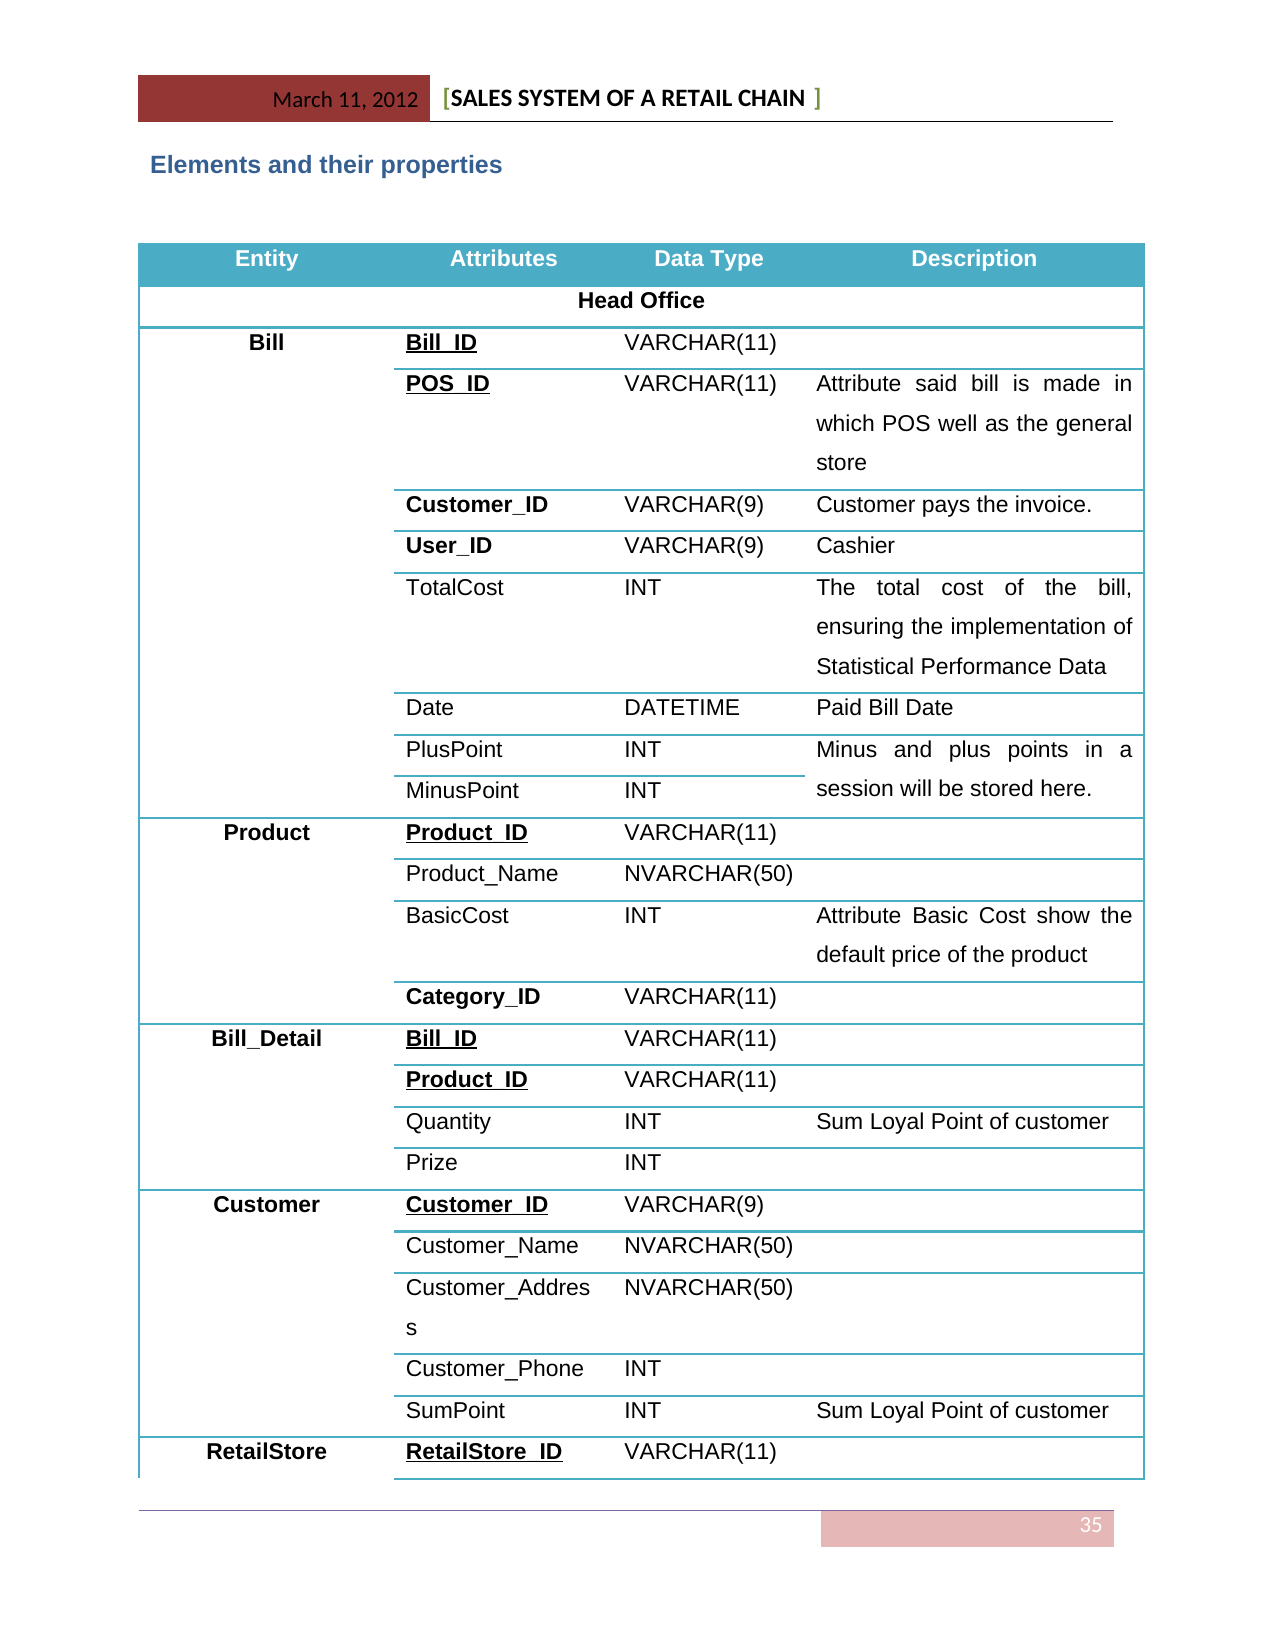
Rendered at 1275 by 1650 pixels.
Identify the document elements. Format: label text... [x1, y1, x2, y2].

table_cell Bill_Detail [140, 1025, 394, 1189]
table_cell Customer_Phone [394, 1355, 613, 1394]
table_cell INT [613, 1355, 805, 1394]
table_cell [805, 983, 1143, 1022]
table_cell [805, 1233, 1143, 1272]
table_header Attributes [394, 245, 613, 285]
table_cell Sum Loyal Point of customer [805, 1397, 1143, 1436]
table_cell VARCHAR(11) [613, 819, 805, 858]
table_cell [805, 1438, 1143, 1478]
table_cell VARCHAR(11) [613, 329, 805, 368]
table_cell [805, 329, 1143, 368]
table_cell Customer_ID [394, 491, 613, 530]
table_cell Head Office [140, 287, 1143, 326]
table_cell PlusPoint [394, 736, 613, 775]
table_cell [805, 1149, 1143, 1189]
table_cell NVARCHAR(50) [613, 1233, 805, 1272]
table_cell Bill_ID [394, 1025, 613, 1064]
table_cell Product_Name [394, 860, 613, 900]
table_cell DATETIME [613, 694, 805, 734]
table_cell VARCHAR(11) [613, 1025, 805, 1064]
table_cell Sum Loyal Point of customer [805, 1108, 1143, 1147]
table_cell User_ID [394, 532, 613, 572]
table_cell Date [394, 694, 613, 734]
table_cell Product [140, 819, 394, 1022]
table_cell Cashier [805, 532, 1143, 572]
table_cell Product_ID [394, 819, 613, 858]
table_cell Customer [140, 1191, 394, 1436]
table_cell VARCHAR(11) [613, 370, 805, 488]
subtitle Elements and their properties [150, 150, 1125, 179]
table_cell [805, 860, 1143, 900]
table_cell [805, 1274, 1143, 1353]
table_cell VARCHAR(11) [613, 1066, 805, 1106]
table_cell SumPoint [394, 1397, 613, 1436]
table_cell INT [613, 1108, 805, 1147]
table_cell Quantity [394, 1108, 613, 1147]
table_cell INT [613, 574, 805, 692]
table_cell Customer_ID [394, 1191, 613, 1230]
table_header Description [805, 245, 1143, 285]
table_cell NVARCHAR(50) [613, 1274, 805, 1353]
table_cell RetailStore_ID [394, 1438, 613, 1478]
table_cell Customer_Name [394, 1233, 613, 1272]
table_cell VARCHAR(11) [613, 983, 805, 1022]
table_cell INT [613, 1149, 805, 1189]
table_cell Minus and plus points in a session will be stored here. [805, 736, 1143, 817]
table_cell VARCHAR(9) [613, 491, 805, 530]
table_cell [805, 1355, 1143, 1394]
table_cell Customer pays the invoice. [805, 491, 1143, 530]
table_cell Bill_ID [394, 329, 613, 368]
table_cell VARCHAR(9) [613, 1191, 805, 1230]
table_cell [805, 1025, 1143, 1064]
table_header Data Type [613, 245, 805, 285]
table_cell INT [613, 777, 805, 817]
table_cell NVARCHAR(50) [613, 860, 805, 900]
table_cell INT [613, 736, 805, 775]
table_cell INT [613, 902, 805, 981]
table_cell Prize [394, 1149, 613, 1189]
table_cell TotalCost [394, 574, 613, 692]
table_cell Bill [140, 329, 394, 817]
table_header Entity [140, 245, 394, 285]
table_cell Paid Bill Date [805, 694, 1143, 734]
table_cell Customer_Address [394, 1274, 613, 1353]
table_cell [805, 819, 1143, 858]
table_cell Category_ID [394, 983, 613, 1022]
table_cell MinusPoint [394, 777, 613, 817]
table_cell Product_ID [394, 1066, 613, 1106]
table_cell The total cost of the bill, ensuring the implementation of Statistical Performance Data [805, 574, 1143, 692]
table_cell INT [613, 1397, 805, 1436]
table_cell BasicCost [394, 902, 613, 981]
table_cell Attribute Basic Cost show the default price of the product [805, 902, 1143, 981]
table_cell VARCHAR(11) [613, 1438, 805, 1478]
table_cell POS_ID [394, 370, 613, 488]
table_cell Attribute said bill is made in which POS well as the general store [805, 370, 1143, 488]
table_cell RetailStore [140, 1438, 394, 1478]
table_cell VARCHAR(9) [613, 532, 805, 572]
table_cell [805, 1066, 1143, 1106]
table_cell [805, 1191, 1143, 1230]
